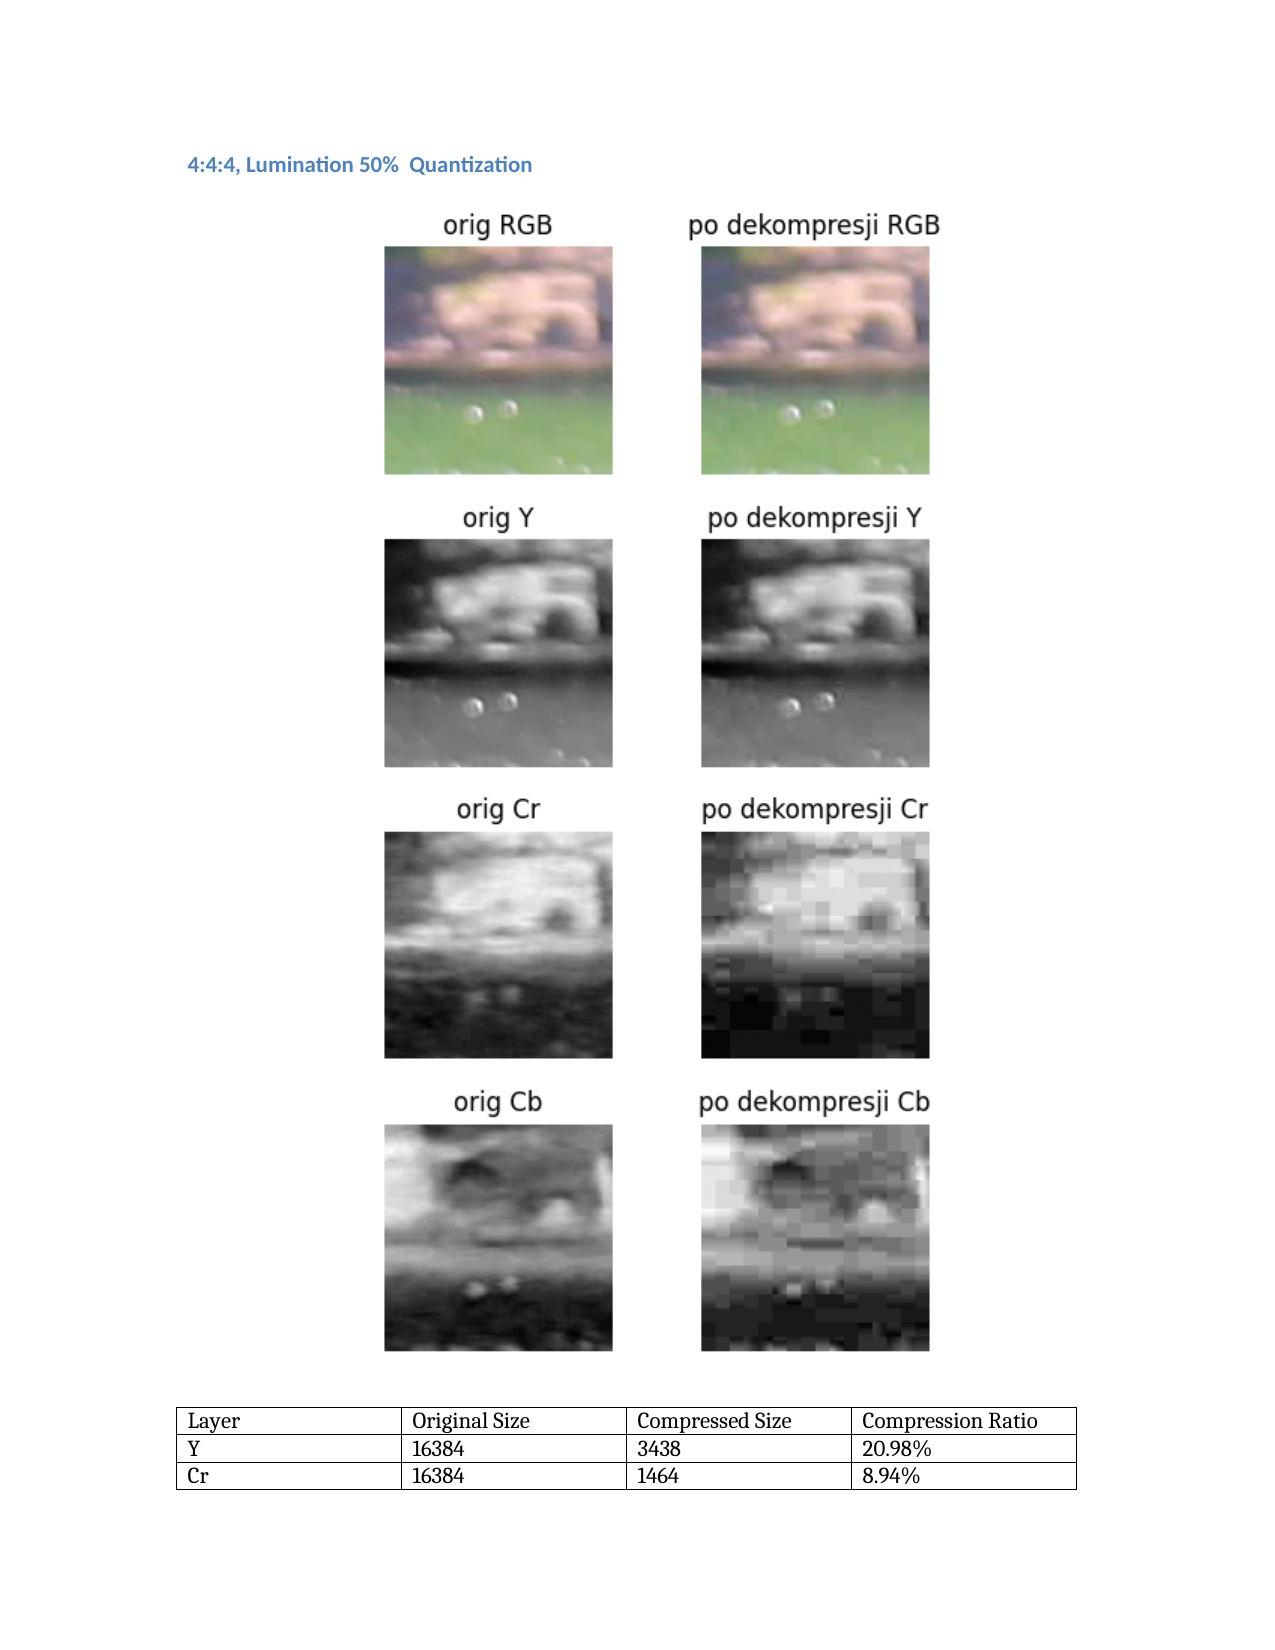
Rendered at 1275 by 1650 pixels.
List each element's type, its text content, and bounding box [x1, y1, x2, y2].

table_header Compressed Size [627, 1408, 851, 1434]
table_header Original Size [402, 1408, 626, 1434]
table_cell 16384 [402, 1435, 626, 1462]
table_cell 8.94% [852, 1463, 1076, 1489]
table_header Layer [177, 1408, 401, 1434]
subtitle 4:4:4, Lumination 50% Quantization [187, 150, 1087, 178]
table_cell 1464 [627, 1463, 851, 1489]
table_cell Cr [177, 1463, 401, 1489]
table_header Compression Ratio [852, 1408, 1076, 1434]
table_cell 16384 [402, 1463, 626, 1489]
table_cell Y [177, 1435, 401, 1462]
picture [206, 182, 1107, 1383]
table_cell 3438 [627, 1435, 851, 1462]
table_cell 20.98% [852, 1435, 1076, 1462]
